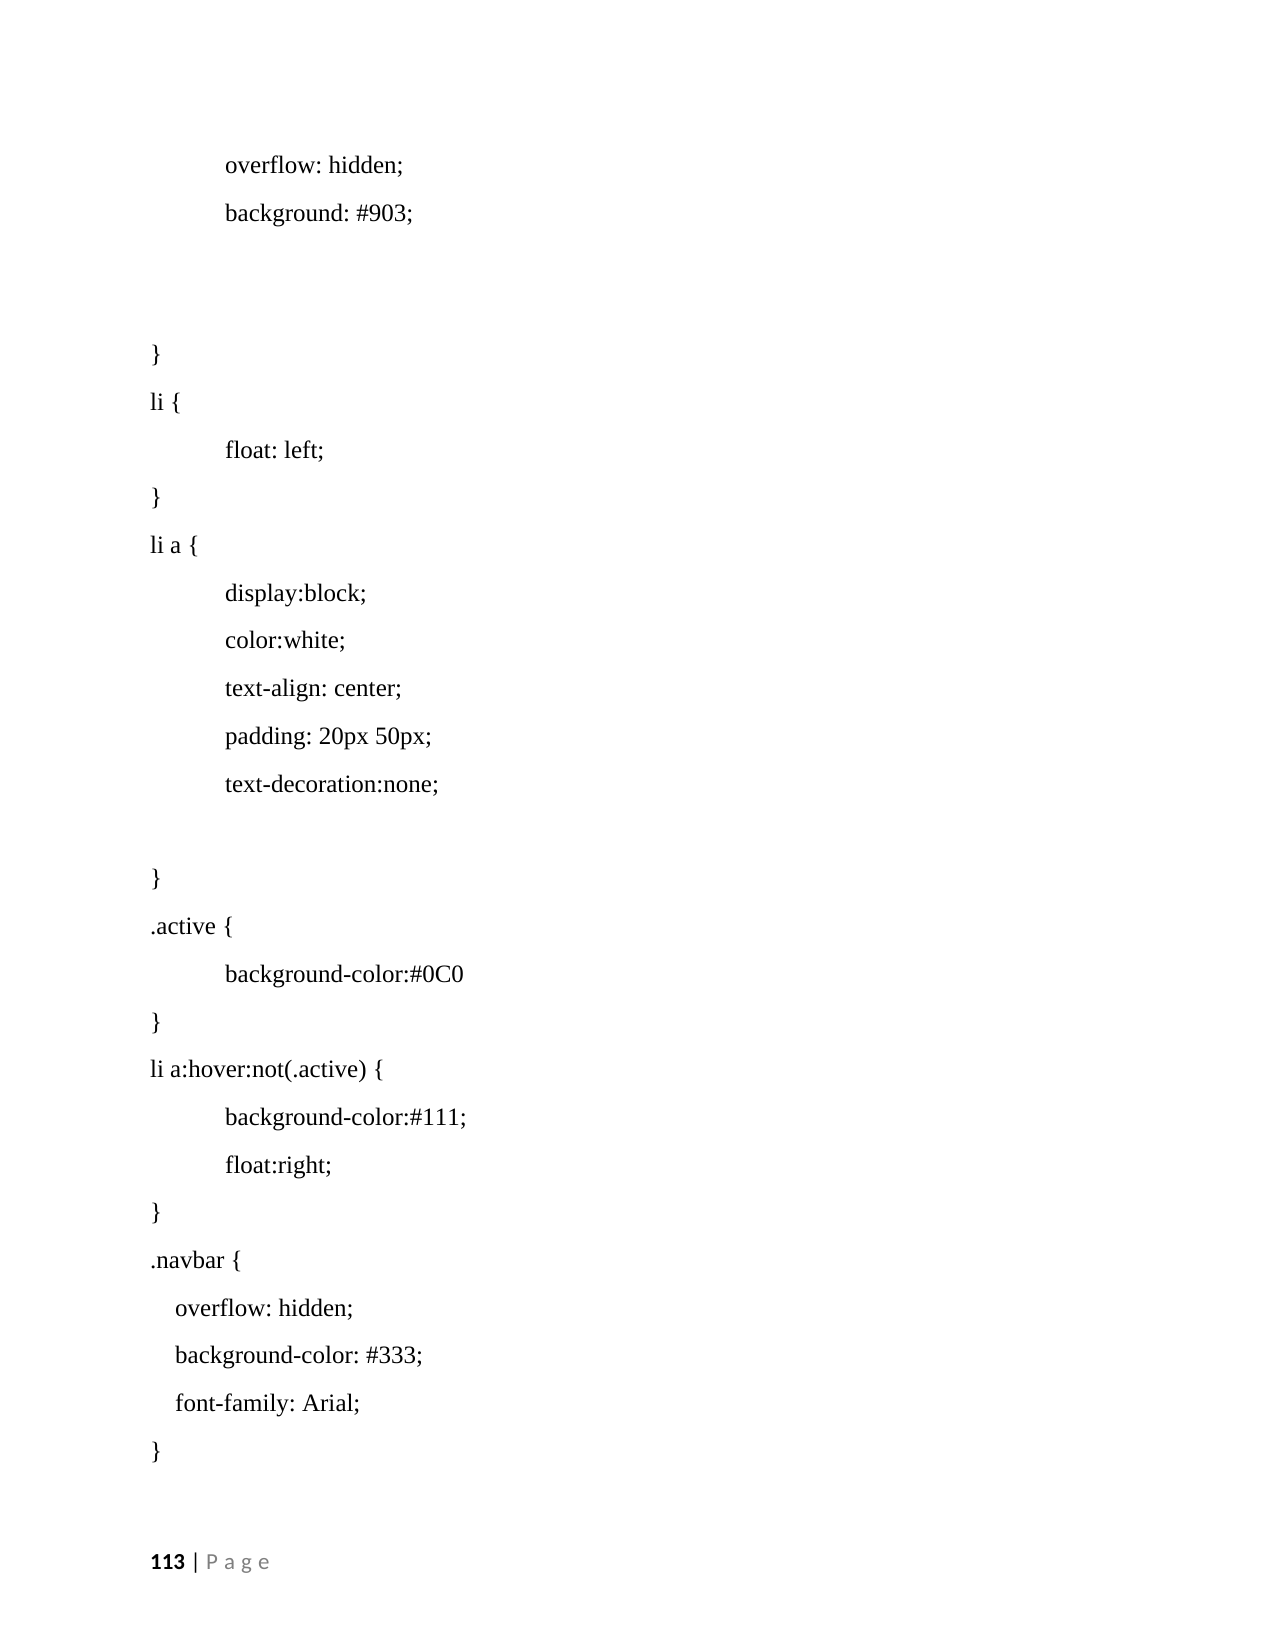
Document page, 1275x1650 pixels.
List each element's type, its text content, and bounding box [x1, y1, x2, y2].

text background-color:#111; [150, 1102, 1125, 1131]
text display:block; [150, 578, 1125, 607]
text background-color:#0C0 [150, 959, 1125, 988]
text li a:hover:not(.active) { [150, 1054, 1125, 1083]
text } [150, 482, 1125, 511]
text } [150, 339, 1125, 368]
text li { [150, 387, 1125, 416]
text background: #903; [150, 198, 1125, 226]
text } [150, 1436, 1125, 1465]
text overflow: hidden; [150, 1293, 1125, 1322]
text color:white; [150, 626, 1125, 654]
text overflow: hidden; [150, 150, 1125, 179]
text text-align: center; [150, 673, 1125, 702]
text } [150, 1197, 1125, 1226]
text li a { [150, 530, 1125, 559]
text .active { [150, 911, 1125, 940]
text background-color: #333; [150, 1341, 1125, 1369]
text float:right; [150, 1150, 1125, 1178]
text } [150, 863, 1125, 892]
text .navbar { [150, 1245, 1125, 1274]
text font-family: Arial; [150, 1388, 1125, 1417]
text padding: 20px 50px; [150, 721, 1125, 750]
text float: left; [150, 435, 1125, 463]
text text-decoration:none; [150, 769, 1125, 797]
text } [150, 1007, 1125, 1035]
